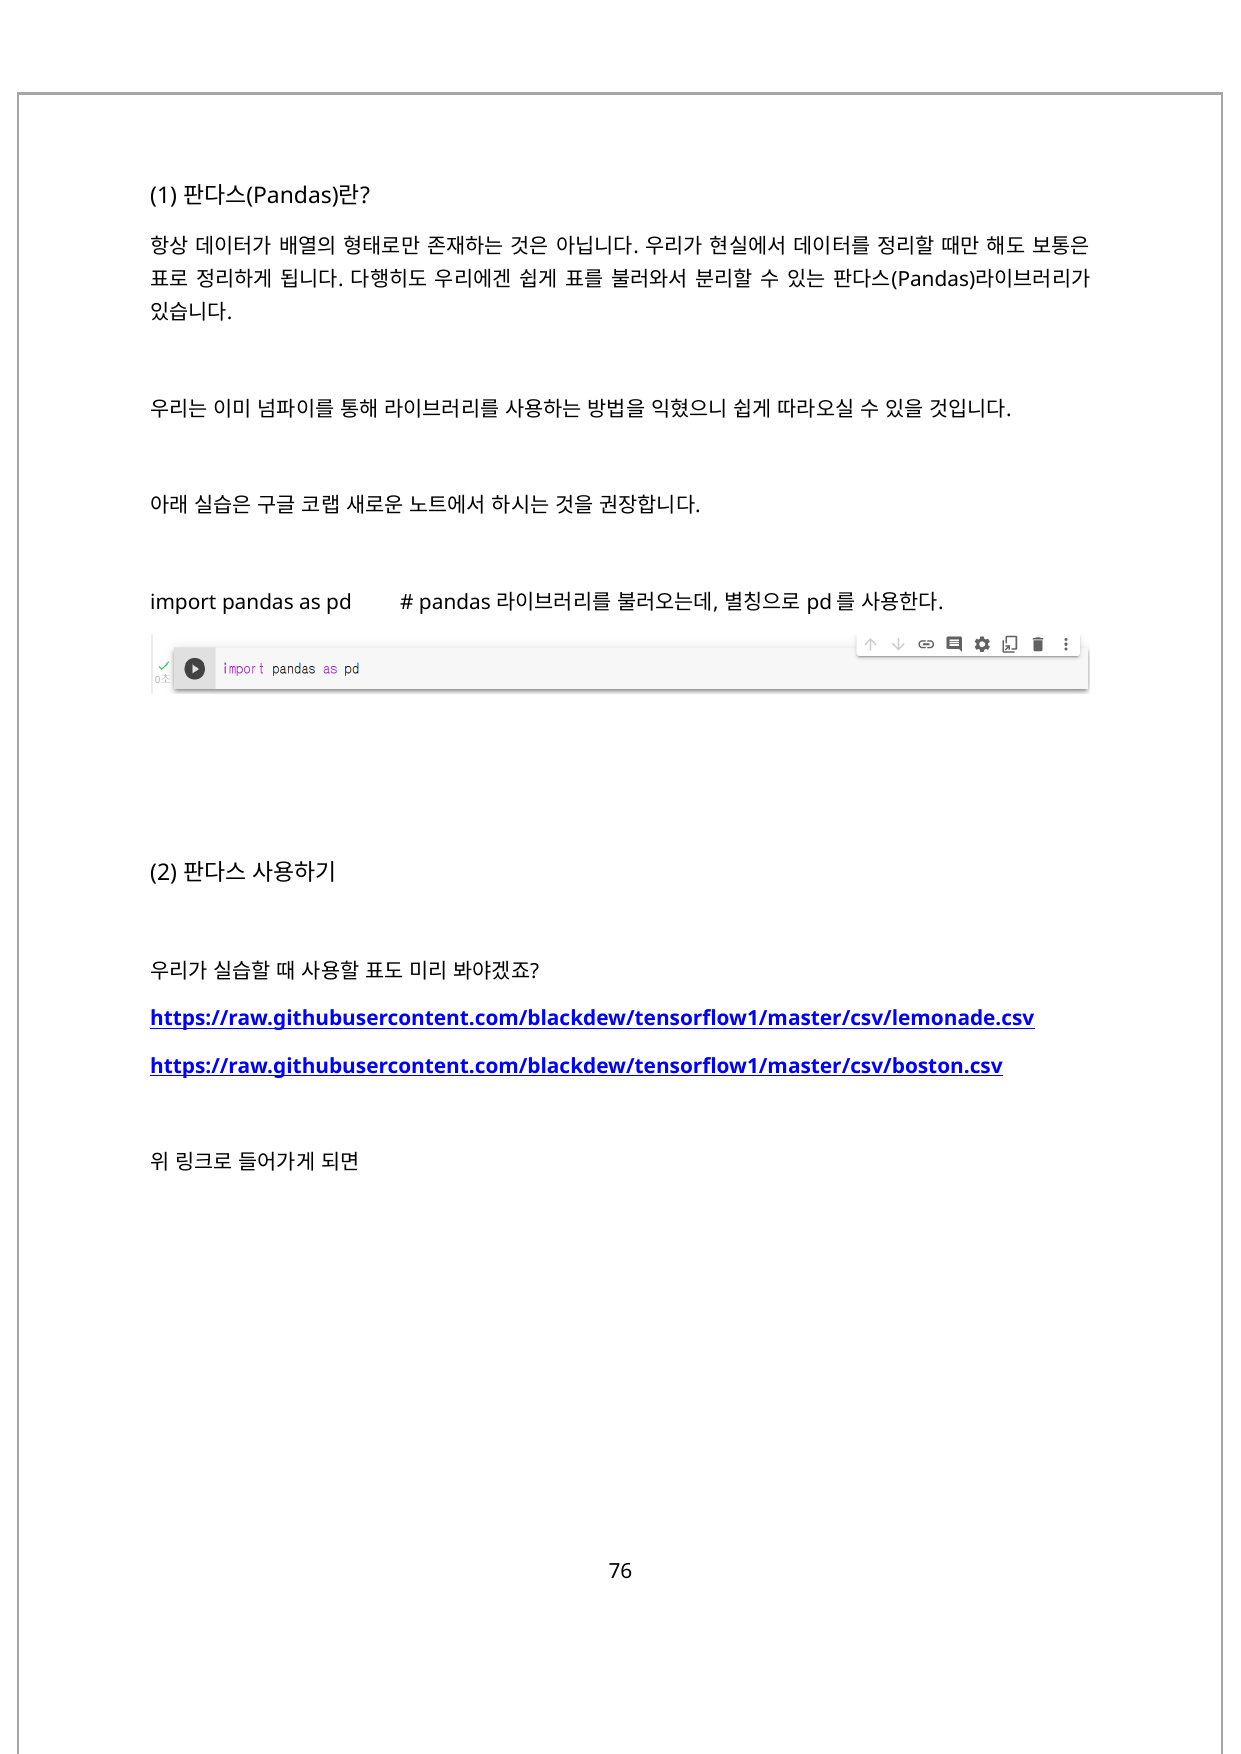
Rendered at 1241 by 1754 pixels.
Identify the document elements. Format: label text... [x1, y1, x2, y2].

text import pandas as pd # pandas 라이브러리를 불러오는데, 별칭으로 pd를 사용한다. [150, 585, 1090, 616]
text https://raw.githubusercontent.com/blackdew/tensorflow1/master/csv/lemonade.csv [150, 1003, 1090, 1032]
text https://raw.githubusercontent.com/blackdew/tensorflow1/master/csv/boston.csv [150, 1051, 1090, 1079]
text 항상 데이터가 배열의 형태로만 존재하는 것은 아닙니다. 우리가 현실에서 데이터를 정리할 때만 해도 보통은 표로 정리하게 됩니다. 다행히도 우리에겐 쉽게 표를 불러와서 분리할 수 있는 판다스(Pandas)라이브러리가 있습니다. [150, 230, 1090, 326]
text 우리는 이미 넘파이를 통해 라이브러리를 사용하는 방법을 익혔으니 쉽게 따라오실 수 있을 것입니다. [150, 392, 1090, 422]
text 아래 실습은 구글 코랩 새로운 노트에서 하시는 것을 권장합니다. [150, 488, 1090, 519]
text 우리가 실습할 때 사용할 표도 미리 봐야겠죠? [150, 954, 1090, 984]
text (2) 판다스 사용하기 [150, 854, 1090, 887]
text (1) 판다스(Pandas)란? [150, 177, 1090, 211]
picture [150, 634, 1091, 694]
text 위 링크로 들어가게 되면 [150, 1145, 1090, 1176]
